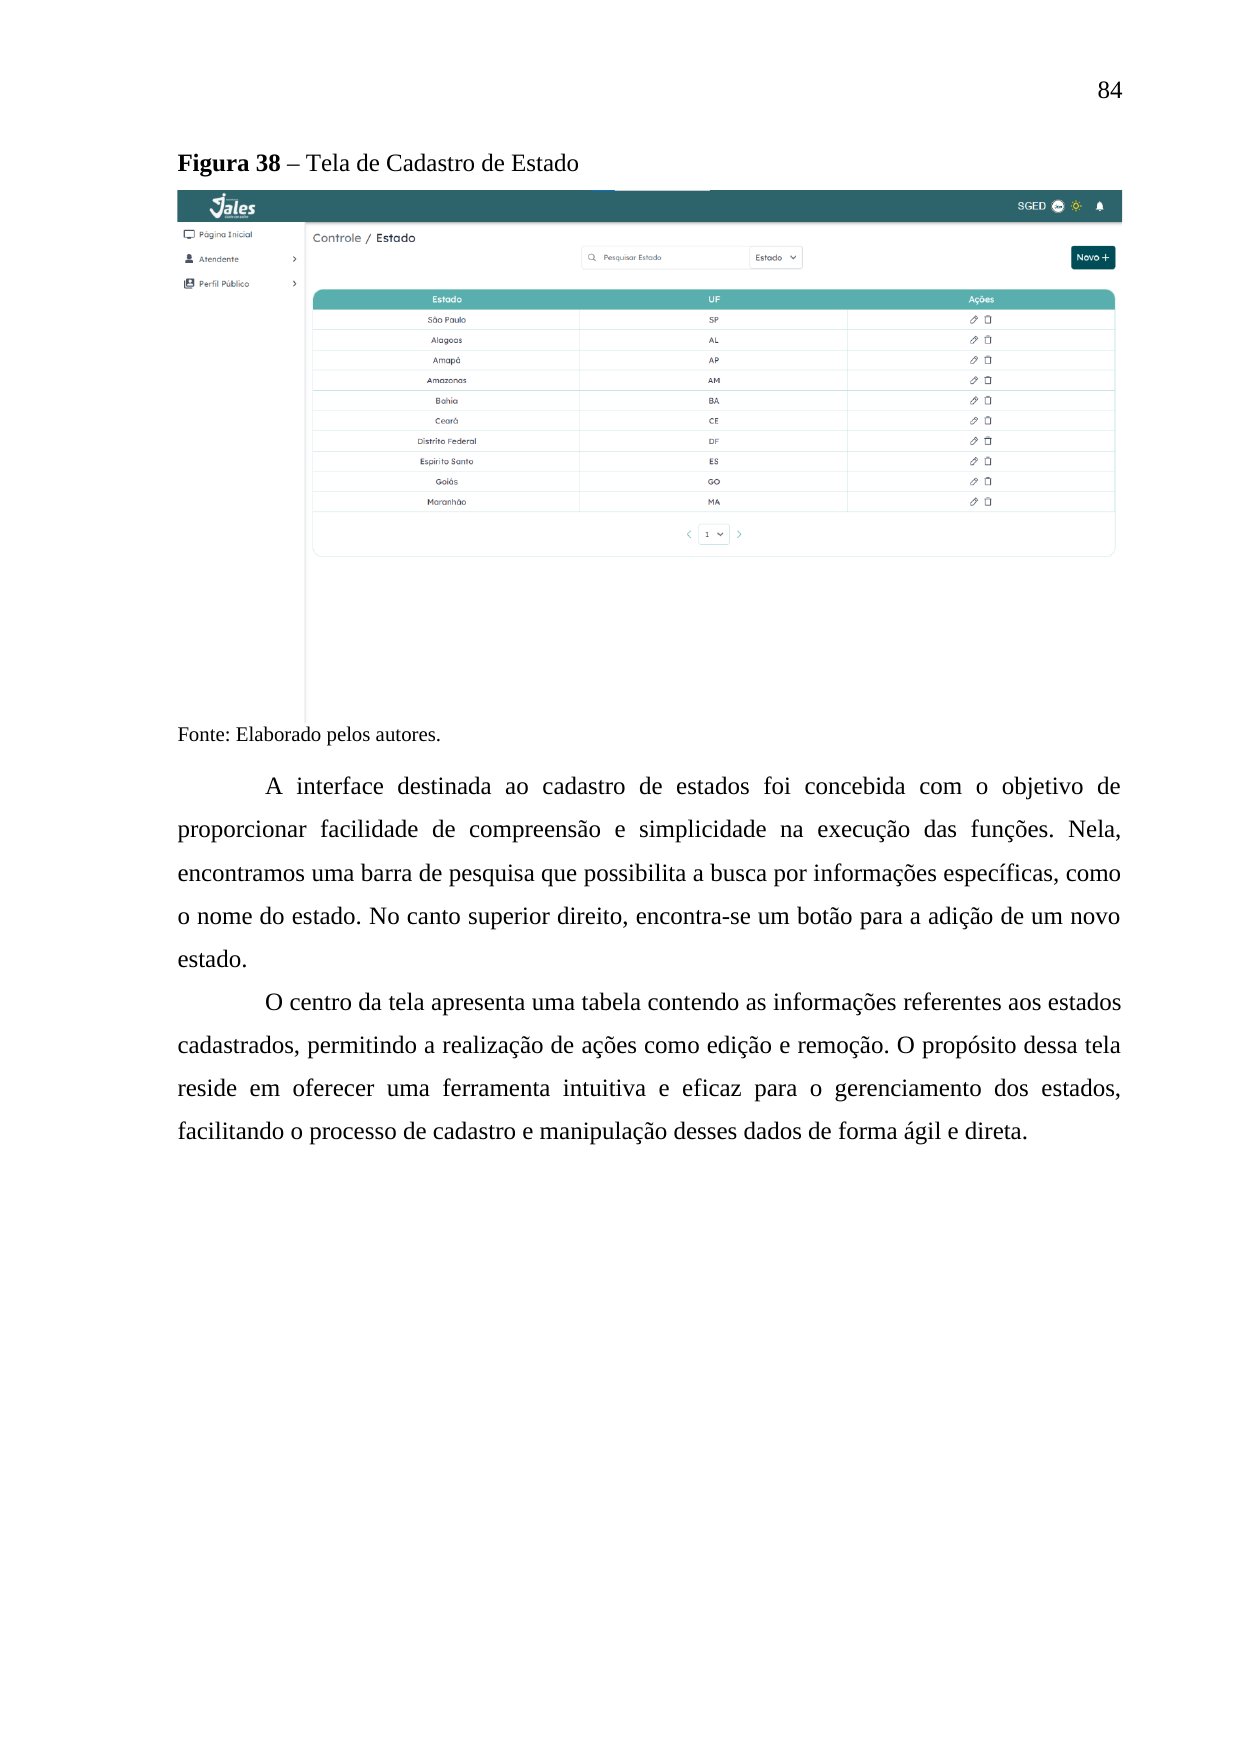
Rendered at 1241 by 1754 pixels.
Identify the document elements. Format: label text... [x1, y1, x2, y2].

text A interface destinada ao cadastro de estados foi concebida com o objetivo de proporcionar facilidade de compreensão e simplicidade na execução das funções. Nela, encontramos uma barra de pesquisa que possibilita a busca por informações específicas, como o nome do estado. No canto superior direito, encontra-se um botão para a adição de um novo estado. [177, 771, 1122, 973]
picture [177, 190, 1123, 723]
text Fonte: Elaborado pelos autores. [177, 723, 1122, 746]
text O centro da tela apresenta uma tabela contendo as informações referentes aos estados cadastrados, permitindo a realização de ações como edição e remoção. O propósito dessa tela reside em oferecer uma ferramenta intuitiva e eficaz para o gerenciamento dos estados, facilitando o processo de cadastro e manipulação desses dados de forma ágil e direta. [177, 987, 1122, 1145]
